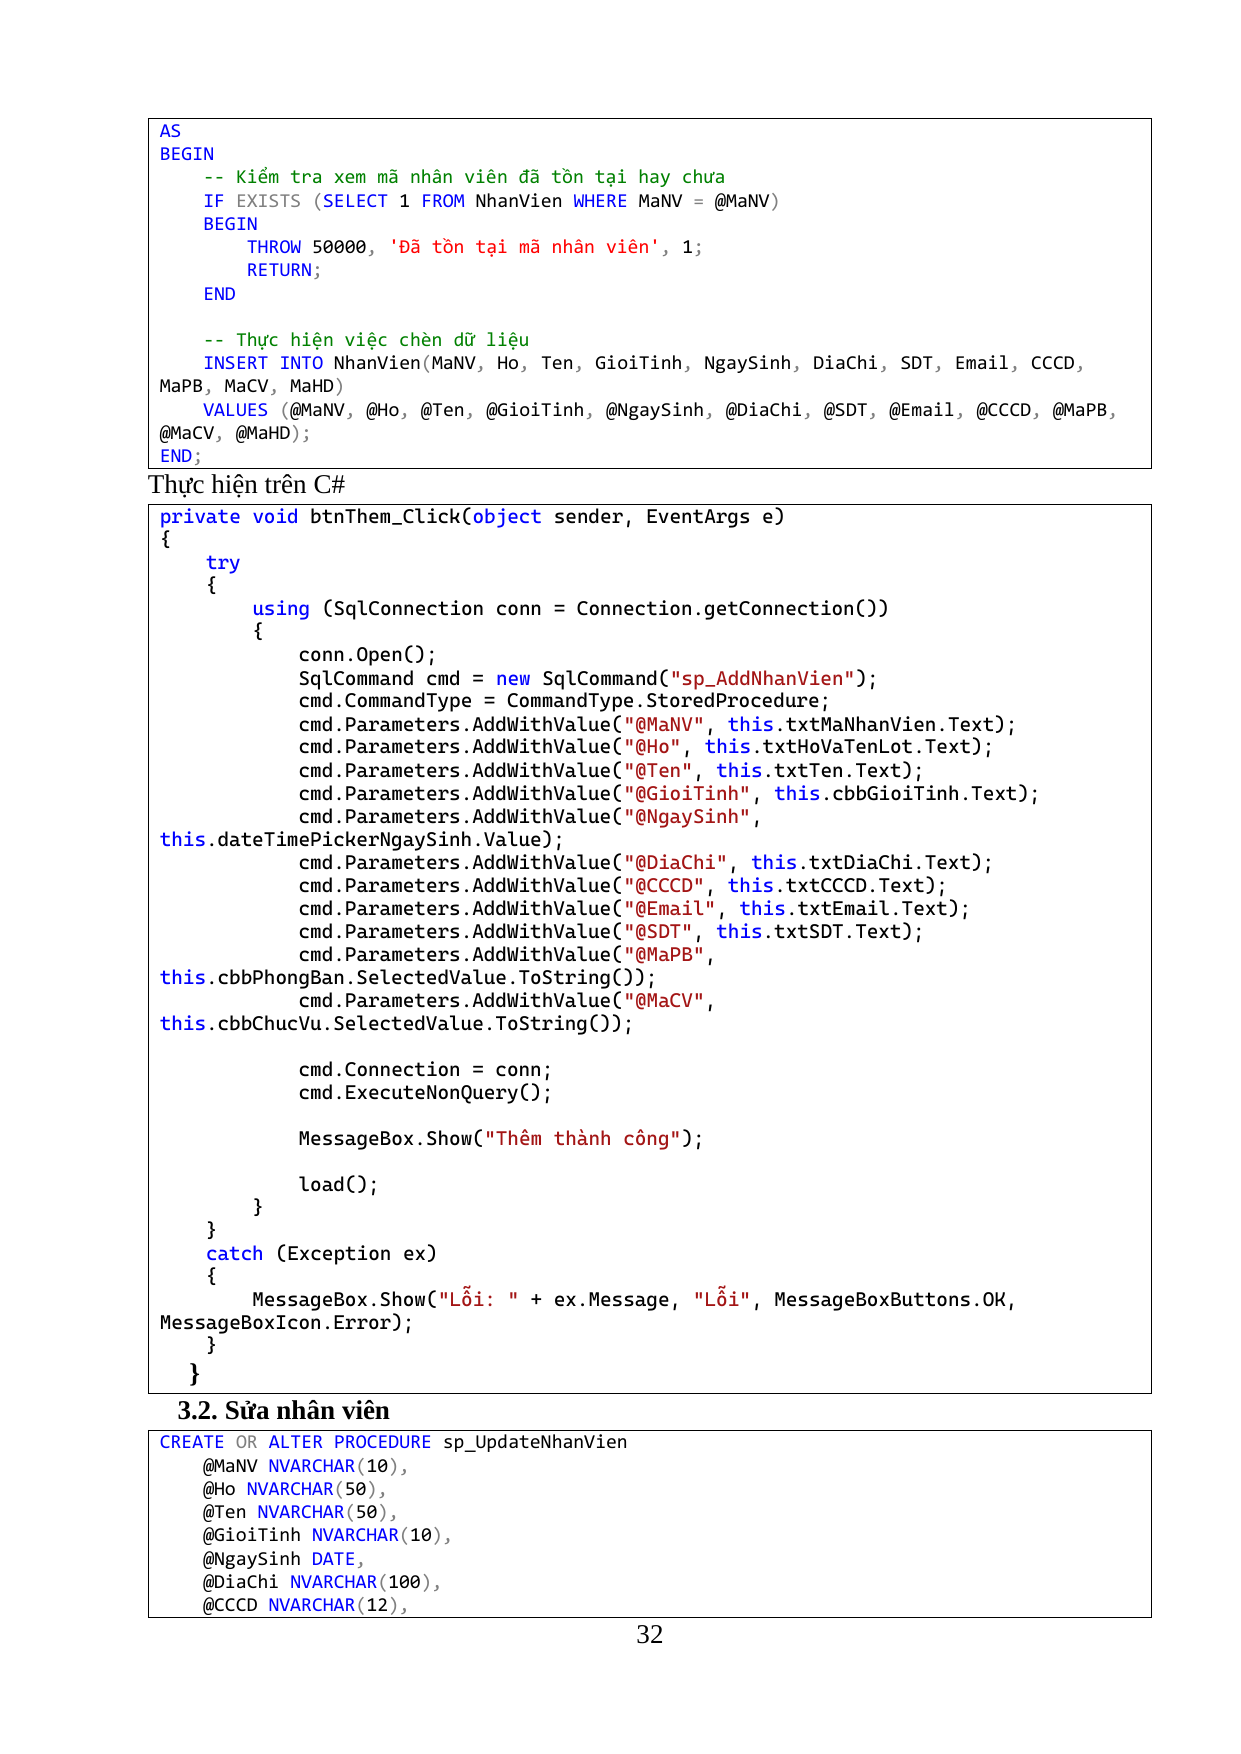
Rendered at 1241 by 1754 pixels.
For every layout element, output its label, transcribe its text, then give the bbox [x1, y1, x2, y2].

text Thực hiện trên C# [148, 469, 1152, 500]
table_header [149, 1431, 1151, 1617]
table_header private void btnThem_Click(object sender, EventArgs e) { try { using (SqlConnection conn = Connection.getConnection()) { conn.Open(); SqlCommand cmd = new SqlCommand("sp_AddNhanVien"); cmd.CommandType = CommandType.StoredProcedure; cmd.Parameters.AddWithValue("@MaNV", this.txtMaNhanVien.Text); cmd.Parameters.AddWithValue("@Ho", this.txtHoVaTenLot.Text); cmd.Parameters.AddWithValue("@Ten", this.txtTen.Text); cmd.Parameters.AddWithValue("@GioiTinh", this.cbbGioiTinh.Text); cmd.Parameters.AddWithValue("@NgaySinh", this.dateTimePickerNgaySinh.Value); cmd.Parameters.AddWithValue("@DiaChi", this.txtDiaChi.Text); cmd.Parameters.AddWithValue("@CCCD", this.txtCCCD.Text); cmd.Parameters.AddWithValue("@Email", this.txtEmail.Text); cmd.Parameters.AddWithValue("@SDT", this.txtSDT.Text); cmd.Parameters.AddWithValue("@MaPB", this.cbbPhongBan.SelectedValue.ToString()); cmd.Parameters.AddWithValue("@MaCV", this.cbbChucVu.SelectedValue.ToString()); cmd.Connection = conn; cmd.ExecuteNonQuery(); MessageBox.Show("Thêm thành công"); load(); } } catch (Exception ex) { MessageBox.Show("Lỗi: " + ex.Message, "Lỗi", MessageBoxButtons.OK, MessageBoxIcon.Error); } } [149, 505, 1151, 1393]
subtitle 3.2. Sửa nhân viên [148, 1394, 1152, 1425]
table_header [149, 119, 1151, 468]
